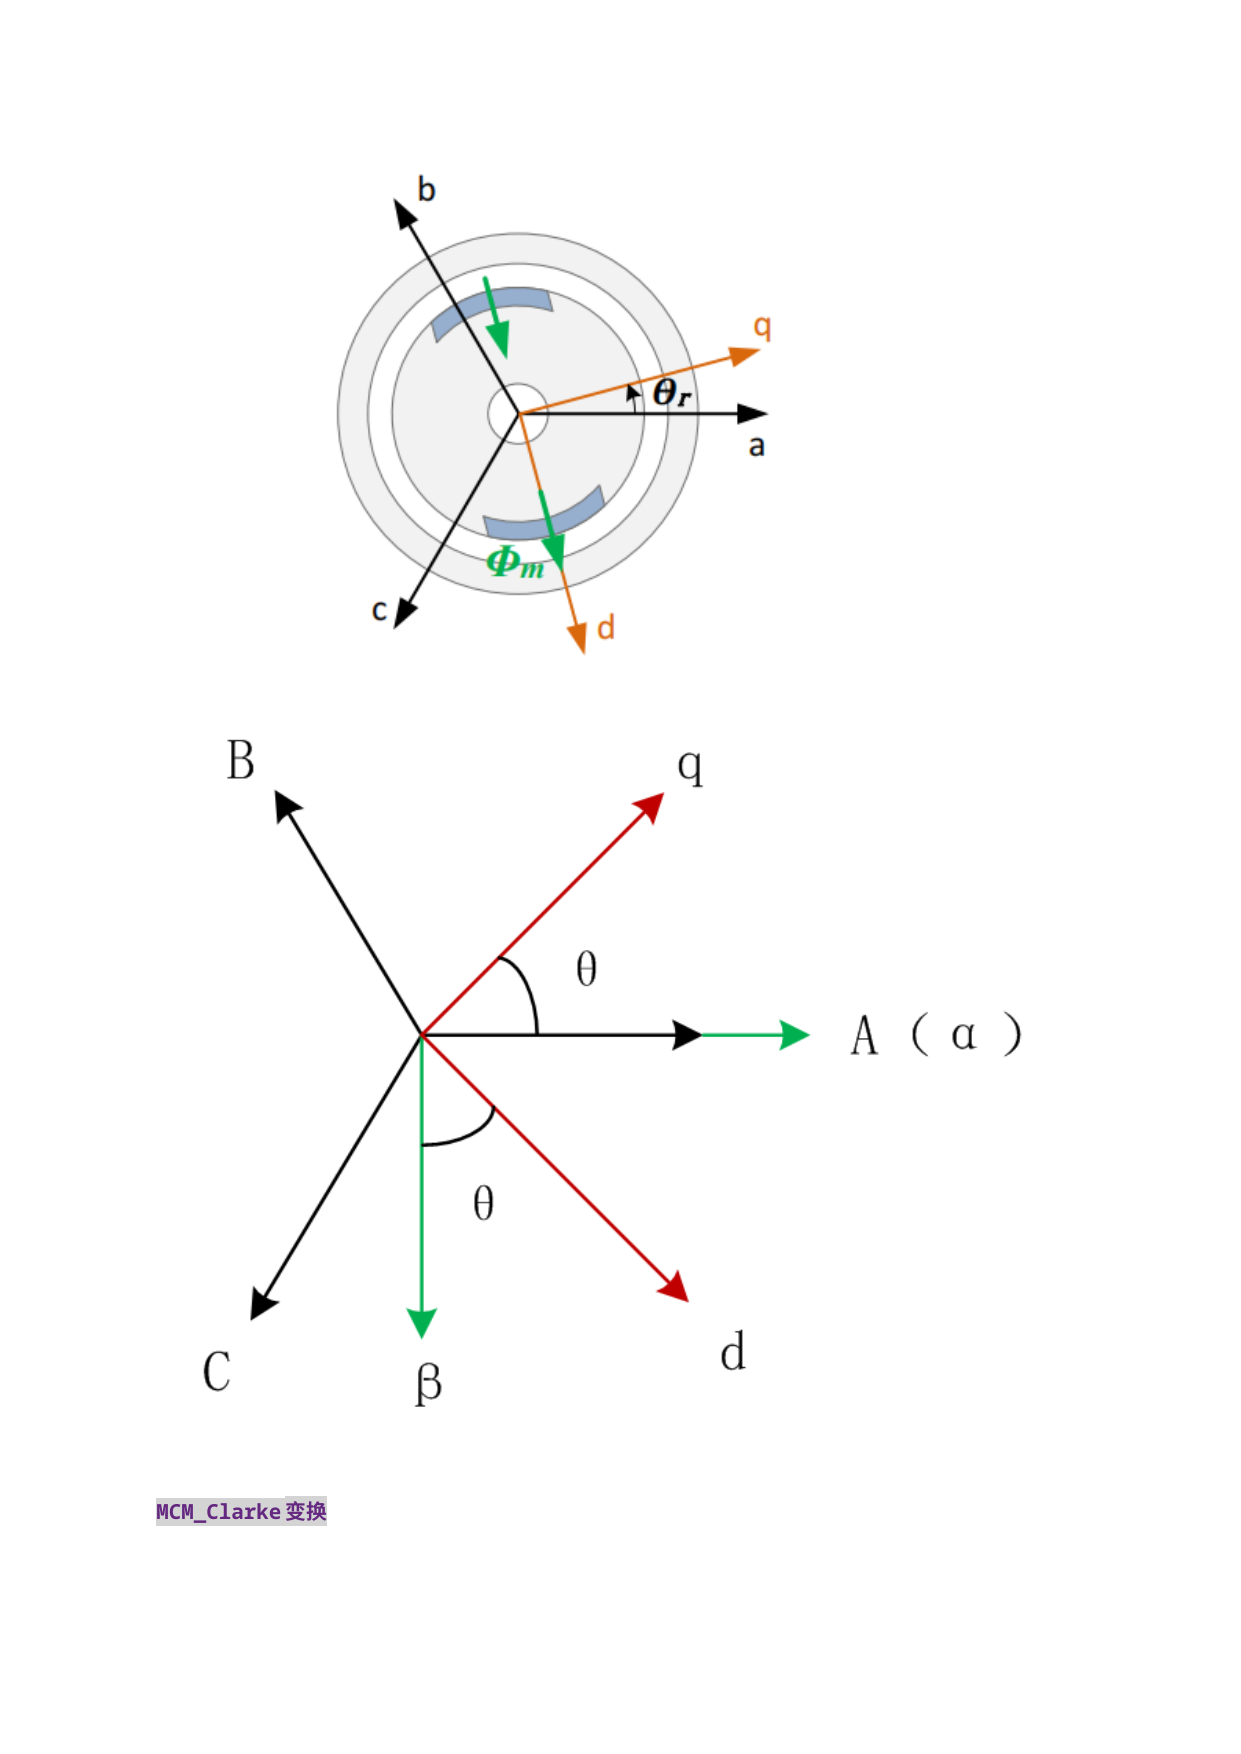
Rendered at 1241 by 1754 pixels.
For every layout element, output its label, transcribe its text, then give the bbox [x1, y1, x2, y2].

picture [112, 682, 1053, 1488]
picture [112, 162, 1016, 673]
text MCM_Clarke变换 [112, 1494, 1128, 1527]
